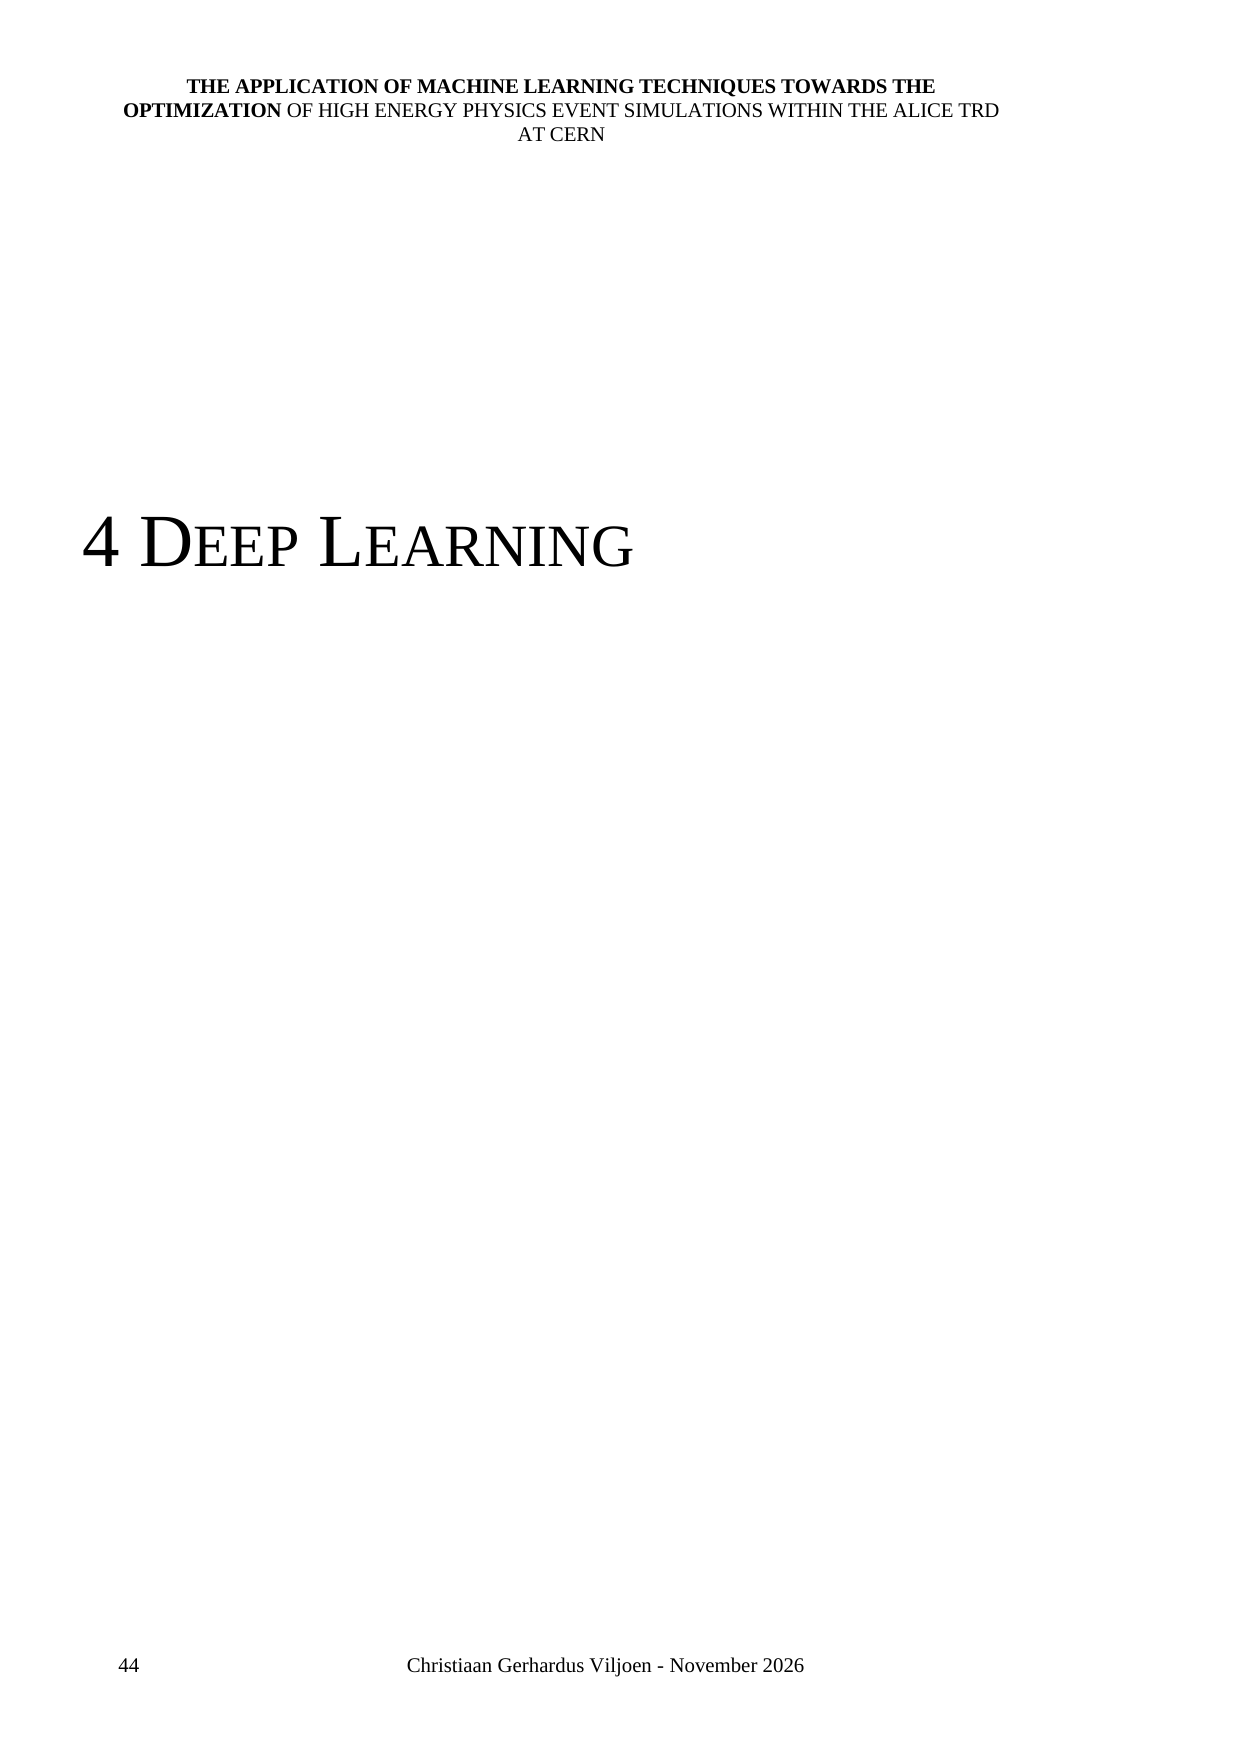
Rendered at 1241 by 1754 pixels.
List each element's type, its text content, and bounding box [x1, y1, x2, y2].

subtitle Deep Learning [83, 496, 1004, 582]
